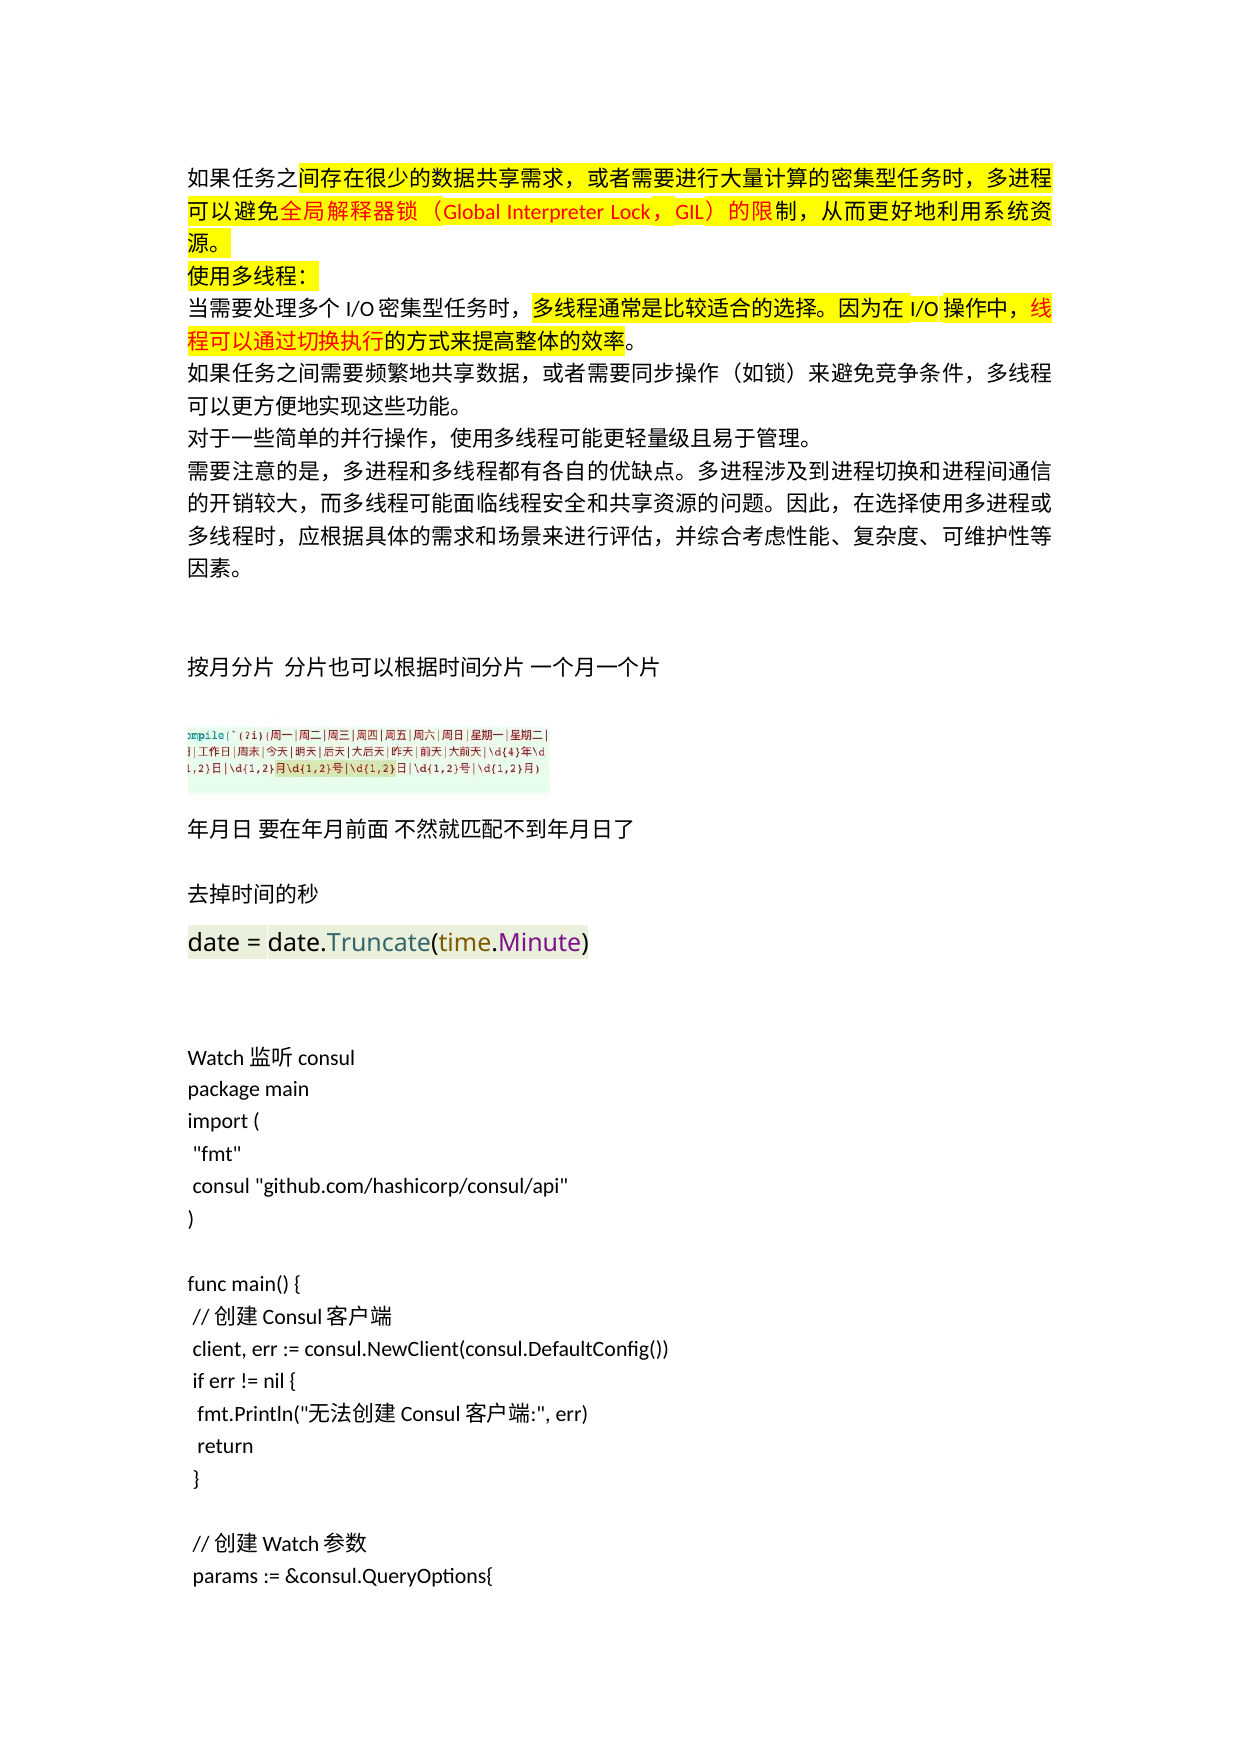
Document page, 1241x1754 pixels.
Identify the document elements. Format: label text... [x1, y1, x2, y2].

text client, err := consul.NewClient(consul.DefaultConfig()) [187, 1332, 1053, 1364]
text 对于一些简单的并行操作，使用多线程可能更轻量级且易于管理。 [187, 422, 1053, 454]
text package main [187, 1072, 1053, 1104]
text params := &consul.QueryOptions{ [187, 1559, 1053, 1592]
text func main() { [187, 1267, 1053, 1299]
picture [187, 714, 550, 800]
text ) [187, 1202, 1053, 1234]
text 去掉时间的秒 [187, 877, 1053, 909]
text consul "github.com/hashicorp/consul/api" [187, 1169, 1053, 1202]
text "fmt" [187, 1137, 1053, 1169]
text if err != nil { [187, 1364, 1053, 1397]
text 当需要处理多个I/O密集型任务时，多线程通常是比较适合的选择。因为在I/O操作中，线程可以通过切换执行的方式来提高整体的效率。 [187, 292, 1053, 357]
text // 创建Watch参数 [187, 1527, 1053, 1559]
text } [187, 1462, 1053, 1494]
text 按月分片 分片也可以根据时间分片 一个月一个片 [187, 649, 1053, 682]
text date = date.Truncate(time.Minute) [187, 909, 1053, 974]
text import ( [187, 1104, 1053, 1137]
text // 创建Consul客户端 [187, 1299, 1053, 1332]
text return [187, 1429, 1053, 1462]
text 使用多线程： [187, 259, 1053, 292]
text 如果任务之间需要频繁地共享数据，或者需要同步操作（如锁）来避免竞争条件，多线程可以更方便地实现这些功能。 [187, 357, 1053, 422]
text 需要注意的是，多进程和多线程都有各自的优缺点。多进程涉及到进程切换和进程间通信的开销较大，而多线程可能面临线程安全和共享资源的问题。因此，在选择使用多进程或多线程时，应根据具体的需求和场景来进行评估，并综合考虑性能、复杂度、可维护性等因素。 [187, 454, 1053, 584]
text 年月日 要在年月前面 不然就匹配不到年月日了 [187, 812, 1053, 844]
text fmt.Println("无法创建Consul客户端:", err) [187, 1397, 1053, 1429]
text 如果任务之间存在很少的数据共享需求，或者需要进行大量计算的密集型任务时，多进程可以避免全局解释器锁（Global Interpreter Lock，GIL）的限制，从而更好地利用系统资源。 [187, 162, 1053, 259]
text Watch 监听 consul [187, 1039, 1053, 1072]
